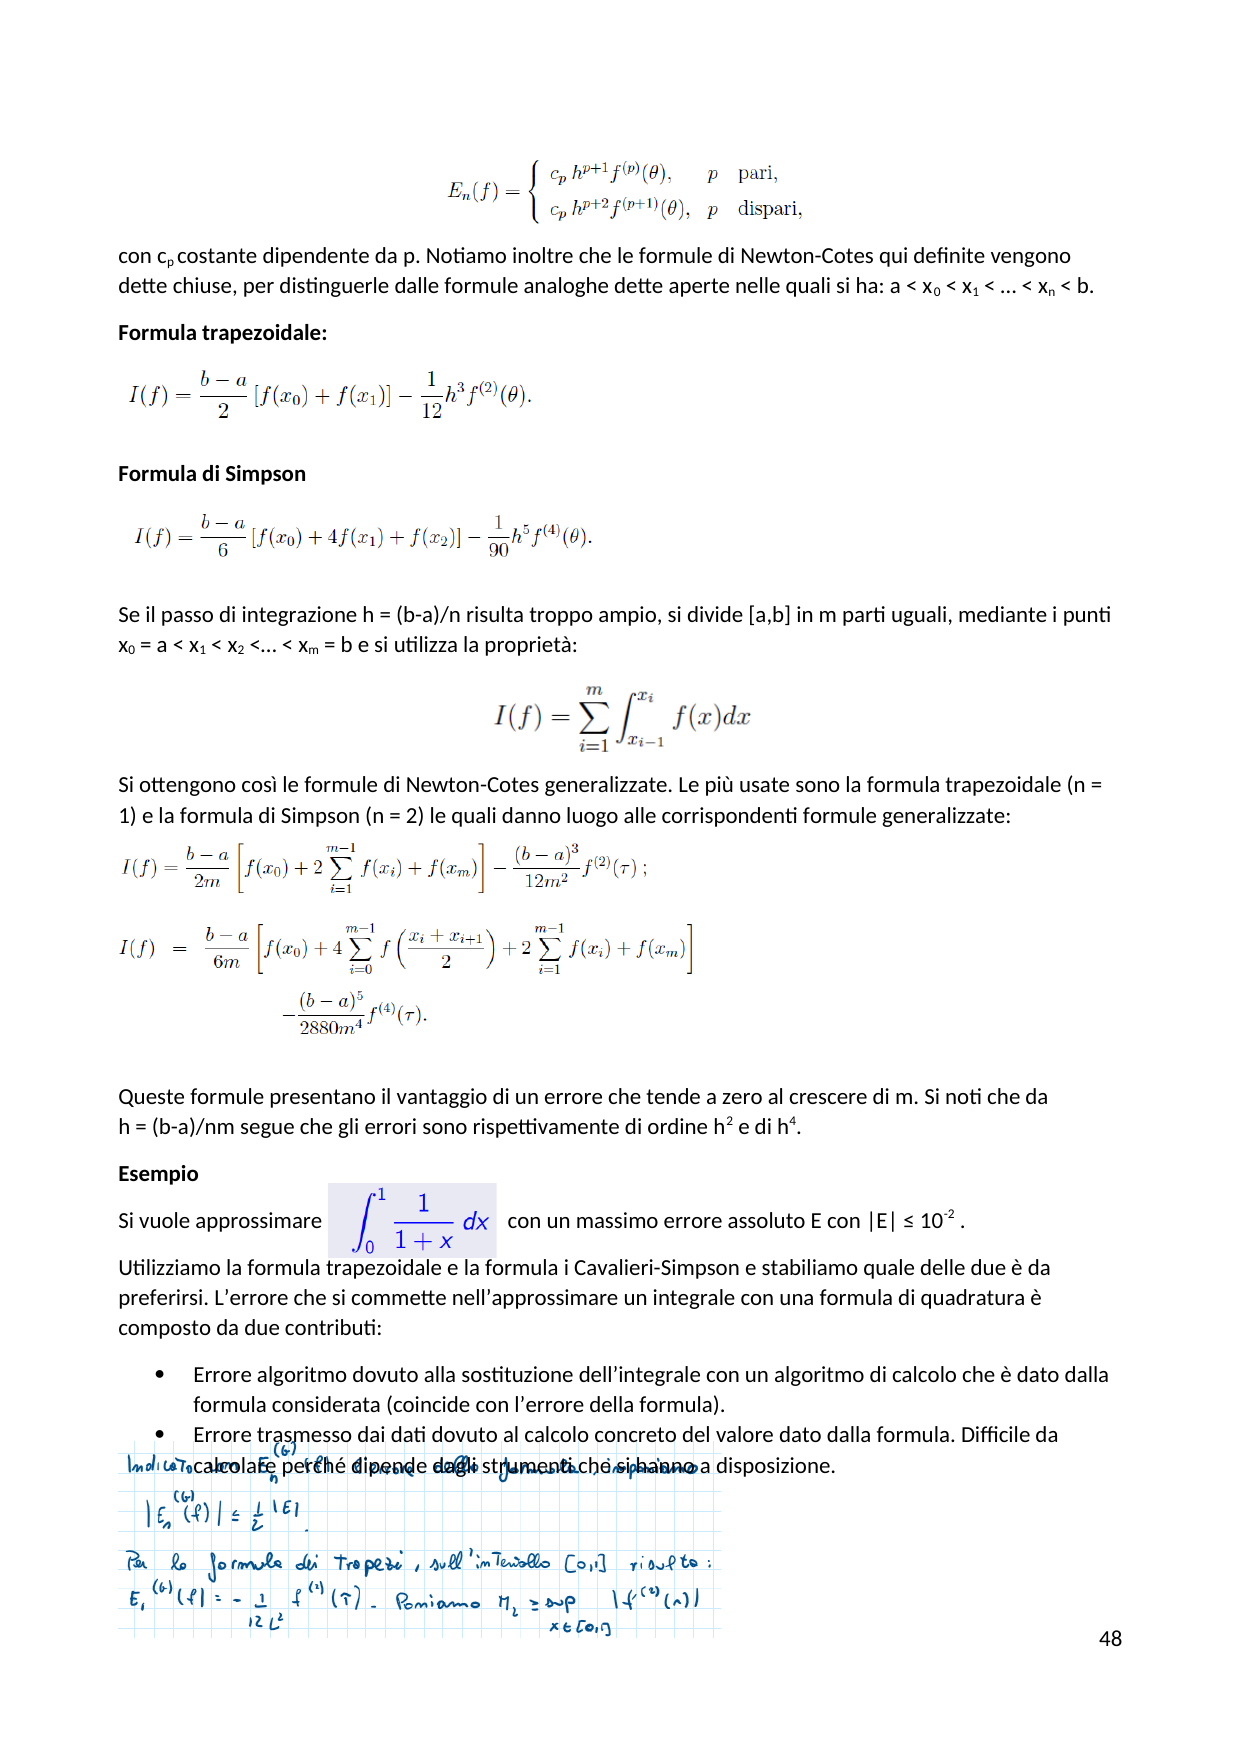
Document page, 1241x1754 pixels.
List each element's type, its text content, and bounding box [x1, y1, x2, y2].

picture [328, 1187, 497, 1206]
list Errore algoritmo dovuto alla sostituzione dell’integrale con un algoritmo di calcolo che è dato dalla formula considerata (coincide con l’errore della formula). [156, 1360, 1122, 1418]
text Si ottengono così le formule di Newton-Cotes generalizzate. Le più usate sono la formula trapezoidale (n = 1) e la formula di Simpson (n = 2) le quali danno luogo alle corrispondenti formule generalizzate: [118, 771, 1122, 829]
picture [118, 505, 604, 565]
picture [484, 677, 756, 756]
text Si vuole approssimare con un massimo errore assoluto E con |E| ≤ 10-2 . [118, 1206, 1122, 1234]
text Formula di Simpson [118, 459, 1122, 487]
list Errore trasmesso dai dati dovuto al calcolo concreto del valore dato dalla formula. Difficile da calcolare perché dipende dagli strumenti che si hanno a disposizione. [156, 1421, 1122, 1479]
picture [328, 1234, 497, 1253]
text Esempio [118, 1159, 1122, 1187]
text Formula trapezoidale: [118, 318, 1122, 346]
picture [432, 148, 809, 229]
text con cp costante dipendente da p. Notiamo inoltre che le formule di Newton-Cotes qui definite vengono dette chiuse, per distinguerle dalle formule analoghe dette aperte nelle quali si ha: a < x0 < x1 < … < xn < b. [118, 241, 1122, 299]
text Queste formule presentano il vantaggio di un errore che tende a zero al crescere di m. Si noti che da h = (b-a)/nm segue che gli errori sono rispettivamente di ordine h2 e di h4. [118, 1082, 1122, 1140]
picture [118, 1441, 722, 1638]
text Utilizziamo la formula trapezoidale e la formula i Cavalieri-Simpson e stabiliamo quale delle due è da preferirsi. L’errore che si commette nell’approssimare un integrale con una formula di quadratura è composto da due contributi: [118, 1253, 1122, 1341]
text Se il passo di integrazione h = (b-a)/n risulta troppo ampio, si divide [a,b] in m parti uguali, mediante i punti x0 = a < x1 < x2 <… < xm = b e si utilizza la proprietà: [118, 600, 1122, 658]
picture [118, 837, 697, 1037]
picture [118, 365, 534, 425]
